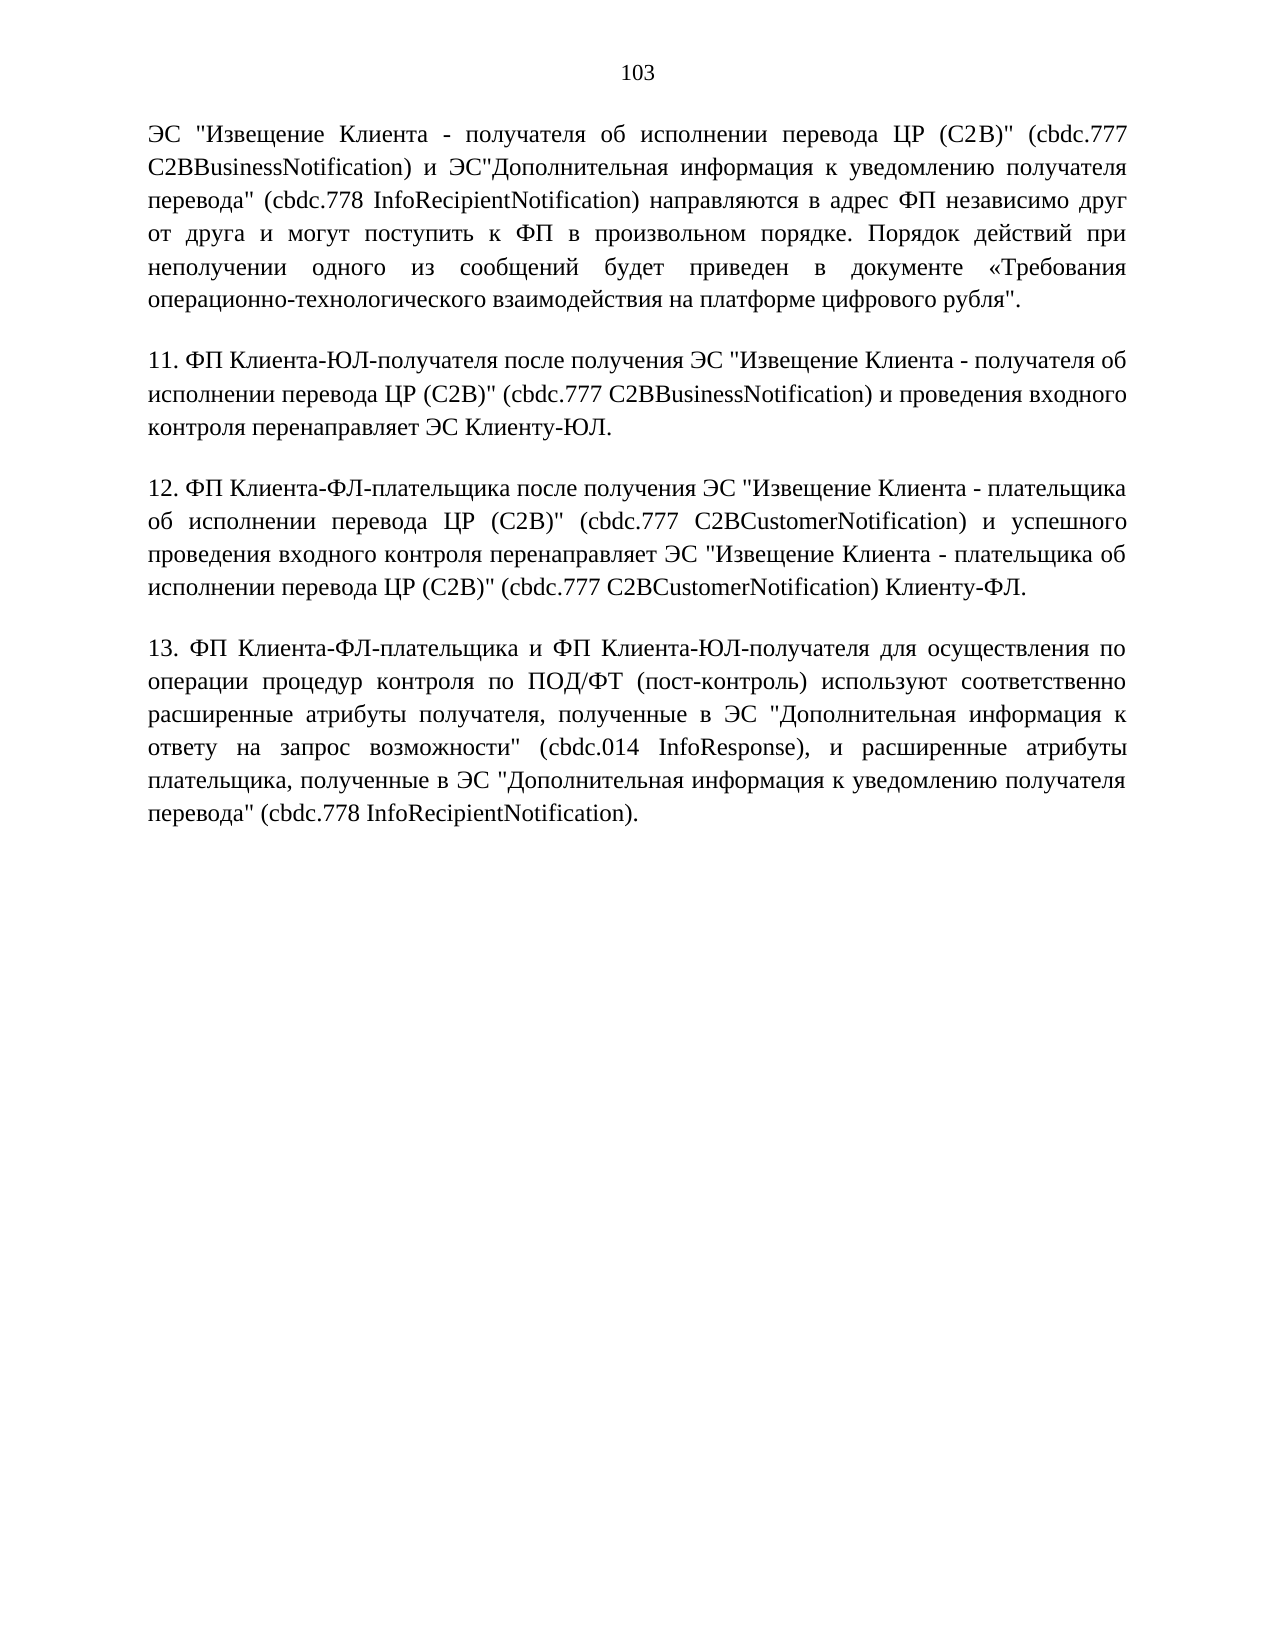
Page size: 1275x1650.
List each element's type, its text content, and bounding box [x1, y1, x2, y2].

text ЭС "Извещение Клиента - получателя об исполнении перевода ЦР (С2B)" (cbdc.777 C2BBusinessNotification) и ЭС"Дополнительная информация к уведомлению получателя перевода" (cbdc.778 InfoRecipientNotification) направляются в адрес ФП независимо друг от друга и могут поступить к ФП в произвольном порядке. Порядок действий при неполучении одного из сообщений будет приведен в документе «Требования операционно-технологического взаимодействия на платформе цифрового рубля". [148, 119, 1127, 313]
text 13. ФП Клиента-ФЛ-плательщика и ФП Клиента-ЮЛ-получателя для осуществления по операции процедур контроля по ПОД/ФТ (пост-контроль) используют соответственно расширенные атрибуты получателя, полученные в ЭС "Дополнительная информация к ответу на запрос возможности" (cbdc.014 InfoResponse), и расширенные атрибуты плательщика, полученные в ЭС "Дополнительная информация к уведомлению получателя перевода" (cbdc.778 InfoRecipientNotification). [148, 633, 1127, 827]
text 11. ФП Клиента-ЮЛ-получателя после получения ЭС "Извещение Клиента - получателя об исполнении перевода ЦР (С2B)" (cbdc.777 C2BBusinessNotification) и проведения входного контроля перенаправляет ЭС Клиенту-ЮЛ. [148, 346, 1127, 440]
text 12. ФП Клиента-ФЛ-плательщика после получения ЭС "Извещение Клиента - плательщика об исполнении перевода ЦР (С2B)" (cbdc.777 C2BCustomerNotification) и успешного проведения входного контроля перенаправляет ЭС "Извещение Клиента - плательщика об исполнении перевода ЦР (С2B)" (cbdc.777 C2BCustomerNotification) Клиенту-ФЛ. [148, 473, 1127, 601]
